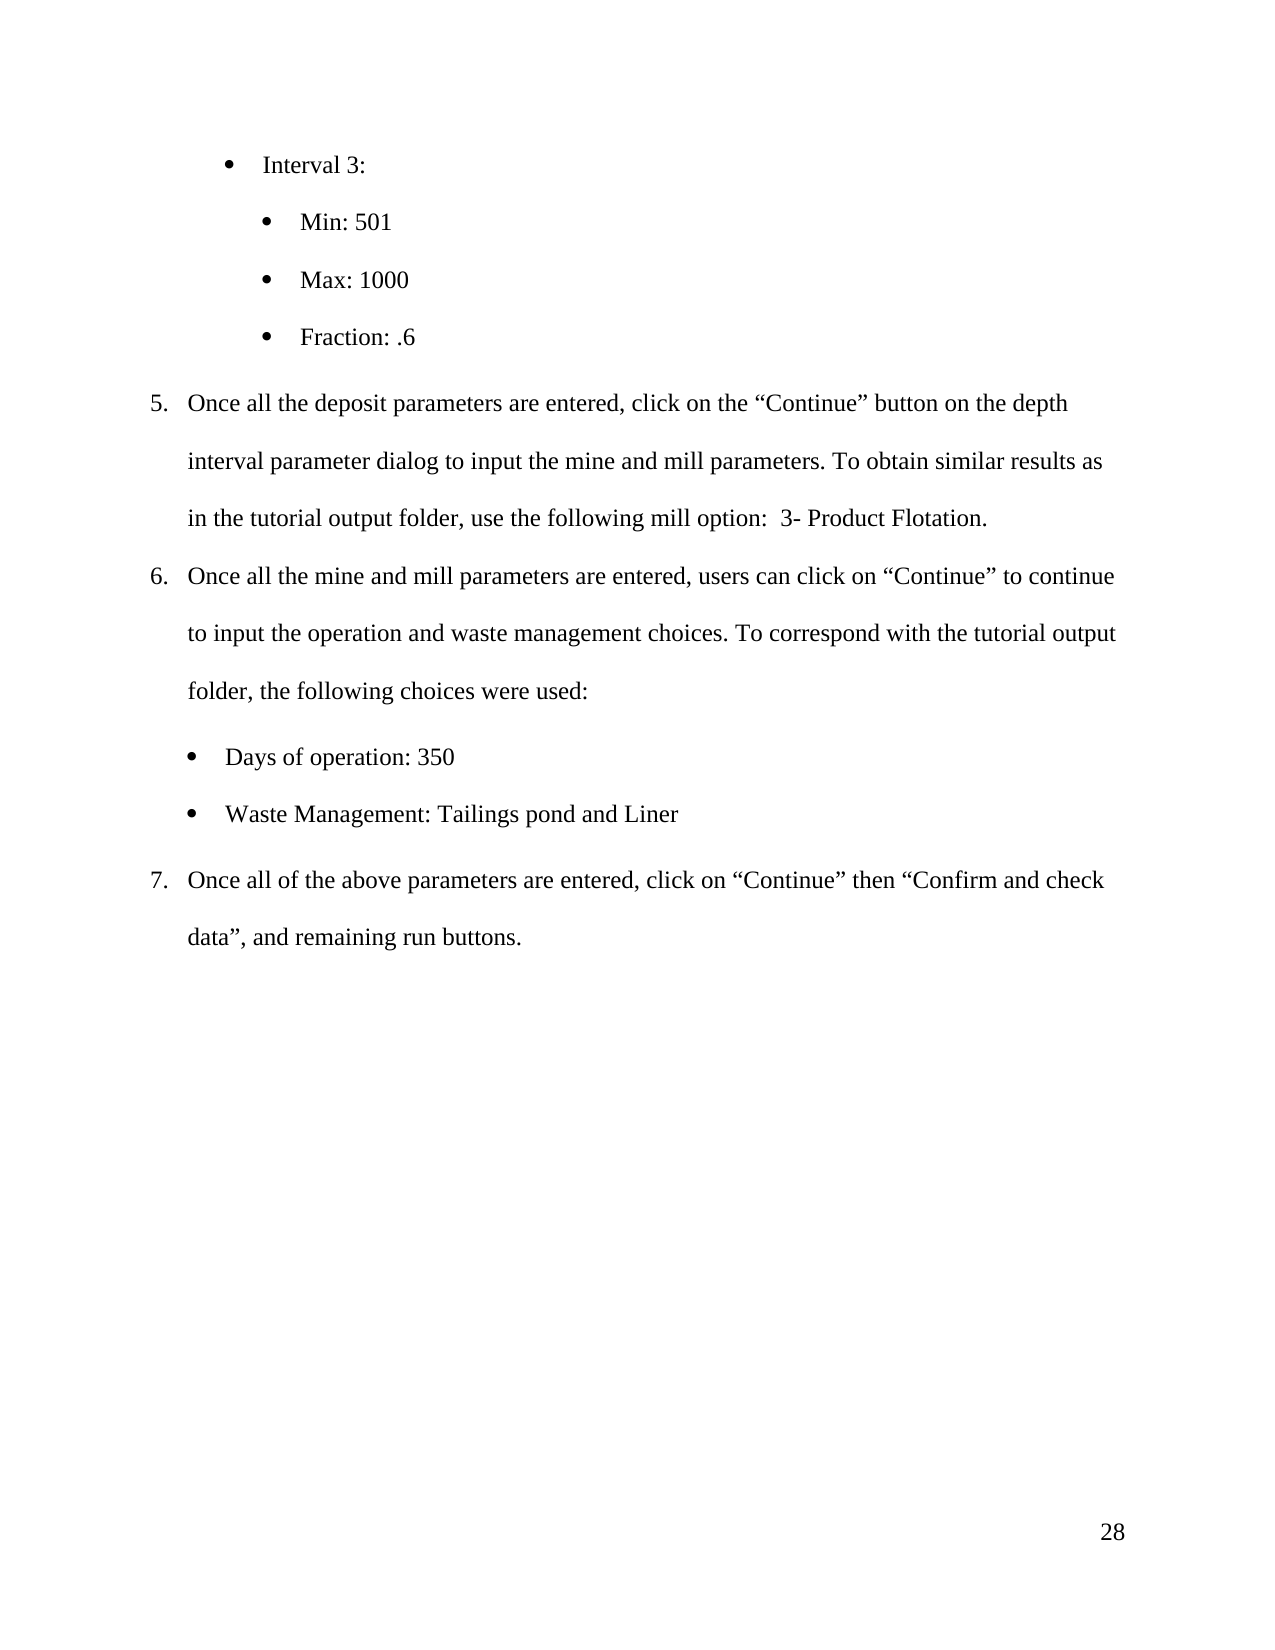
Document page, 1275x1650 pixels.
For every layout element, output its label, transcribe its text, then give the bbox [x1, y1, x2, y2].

list Max: 1000 [262, 265, 1125, 294]
list Days of operation: 350 [187, 742, 1125, 770]
list Once all the mine and mill parameters are entered, users can click on “Continue” to continue to input the operation and waste management choices. To correspond with the tutorial output folder, the following choices were used: [150, 561, 1125, 704]
list Waste Management: Tailings pond and Liner [187, 799, 1125, 828]
list Min: 501 [262, 207, 1125, 236]
list Once all the deposit parameters are entered, click on the “Continue” button on the depth interval parameter dialog to input the mine and mill parameters. To obtain similar results as in the tutorial output folder, use the following mill option: 3- Product Flotation. [150, 388, 1125, 532]
list Interval 3: [225, 150, 1125, 179]
list Once all of the above parameters are entered, click on “Continue” then “Confirm and check data”, and remaining run buttons. [150, 865, 1125, 951]
list Fraction: .6 [262, 322, 1125, 351]
